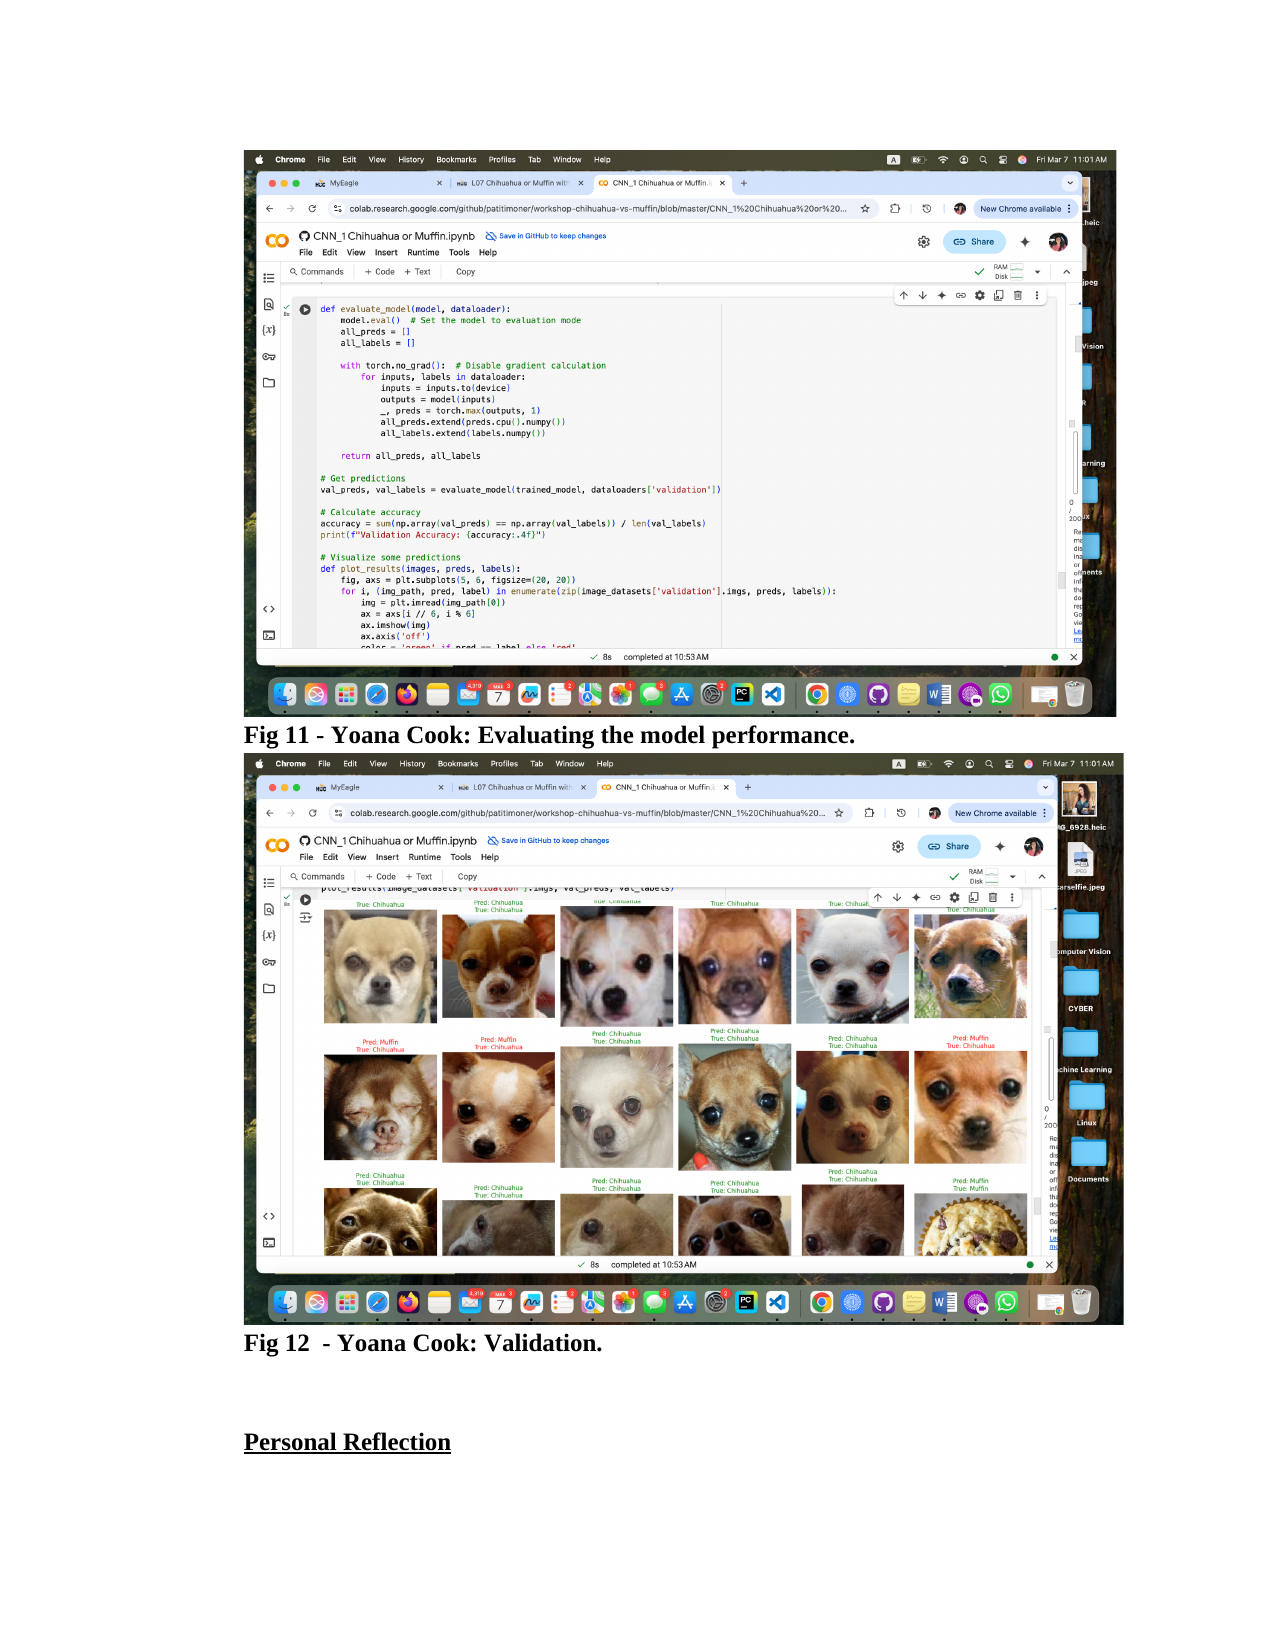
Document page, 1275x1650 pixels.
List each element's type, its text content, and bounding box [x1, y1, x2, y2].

text Personal Reflection [244, 1427, 1125, 1456]
picture [243, 150, 1117, 717]
picture [243, 753, 1124, 1325]
text Fig 11 - Yoana Cook: Evaluating the model performance. [244, 720, 1125, 749]
text Fig 12 - Yoana Cook: Validation. [244, 1328, 1125, 1357]
